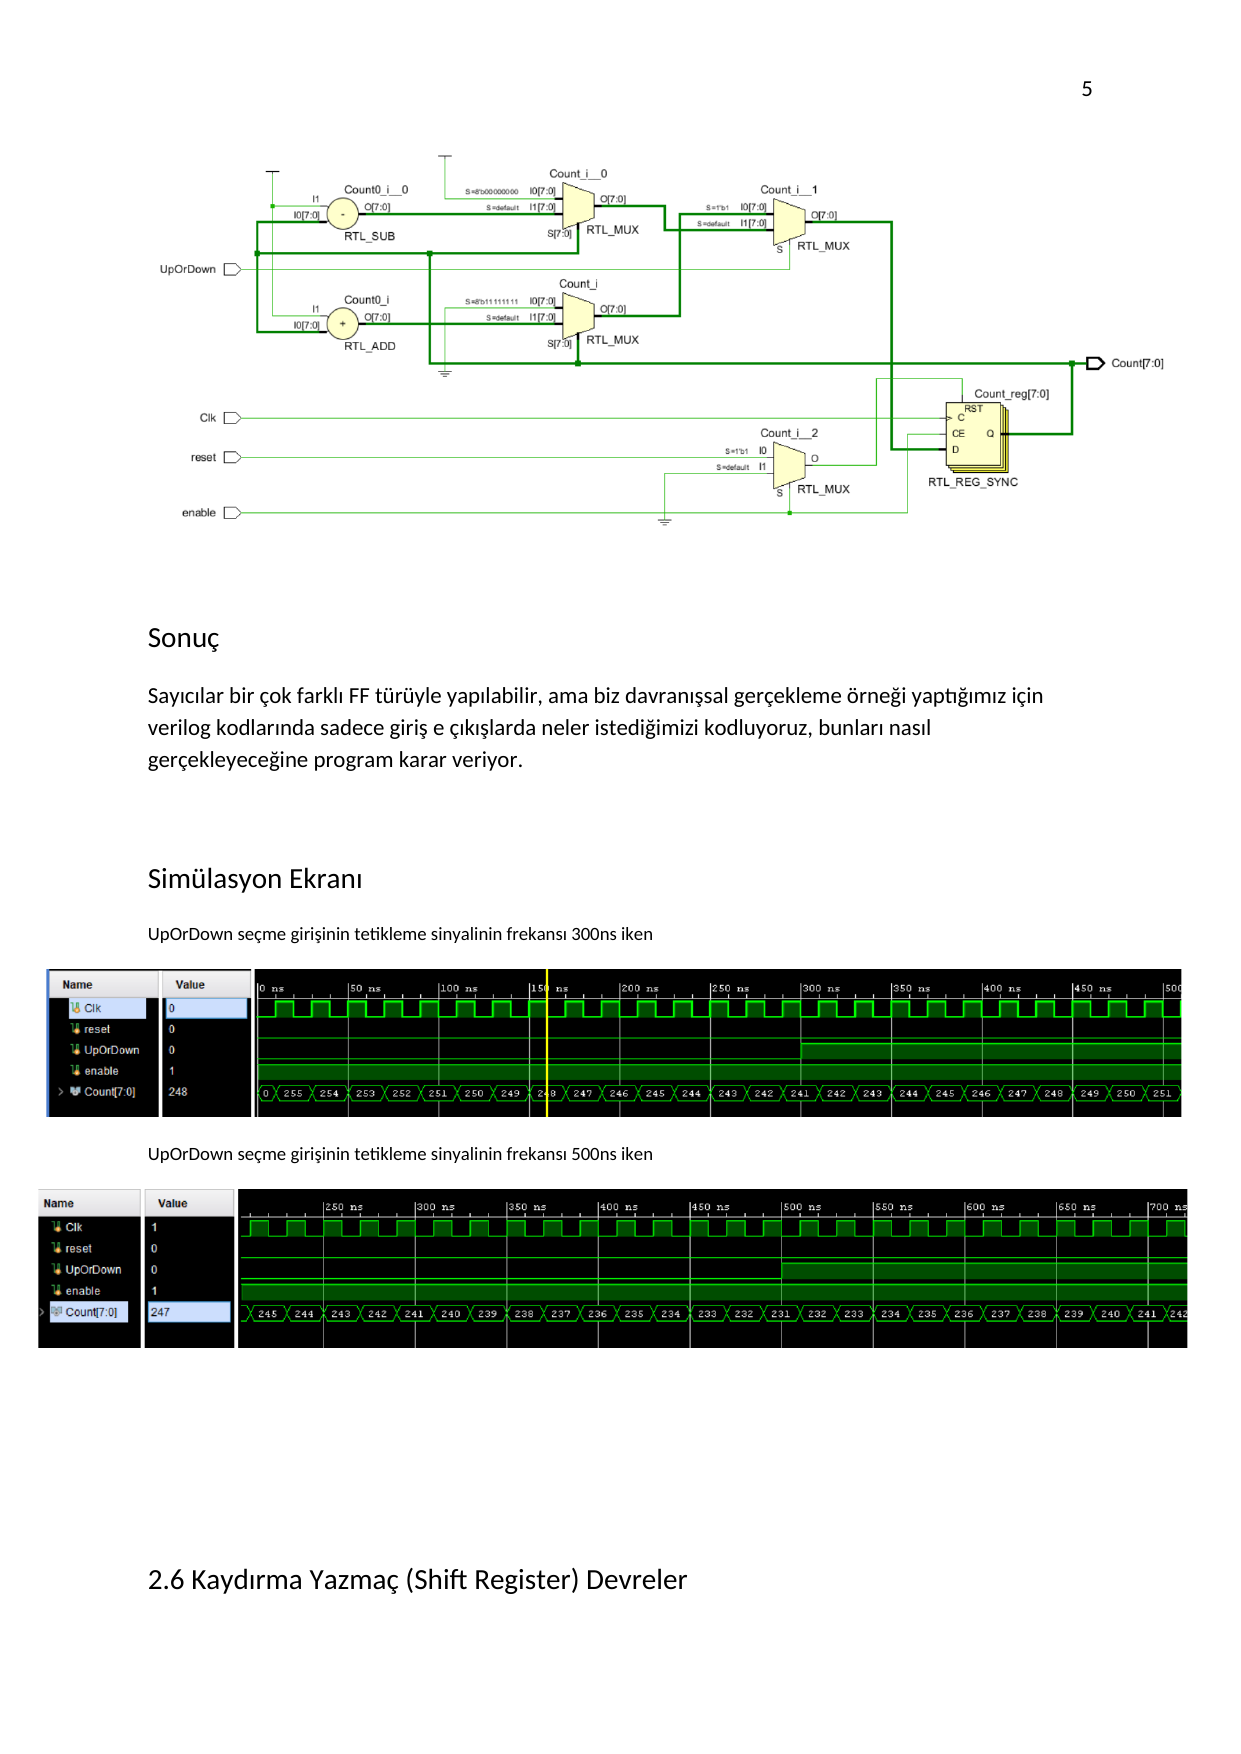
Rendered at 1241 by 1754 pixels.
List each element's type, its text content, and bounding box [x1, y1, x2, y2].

text Simülasyon Ekranı [148, 860, 1093, 896]
picture [44, 969, 1182, 1117]
text Sonuç [148, 619, 1093, 655]
picture [147, 147, 1170, 533]
text UpOrDown seçme girişinin tetikleme sinyalinin frekansı 300ns iken [148, 922, 1093, 945]
text Sayıcılar bir çok farklı FF türüyle yapılabilir, ama biz davranışsal gerçekleme örneği yaptığımız için verilog kodlarında sadece giriş e çıkışlarda neler istediğimizi kodluyoruz, bunları nasıl gerçekleyeceğine program karar veriyor. [148, 681, 1093, 773]
text 2.6 Kaydırma Yazmaç (Shift Register) Devreler [148, 1561, 1093, 1597]
picture [38, 1189, 1188, 1348]
text UpOrDown seçme girişinin tetikleme sinyalinin frekansı 500ns iken [148, 1142, 1093, 1165]
